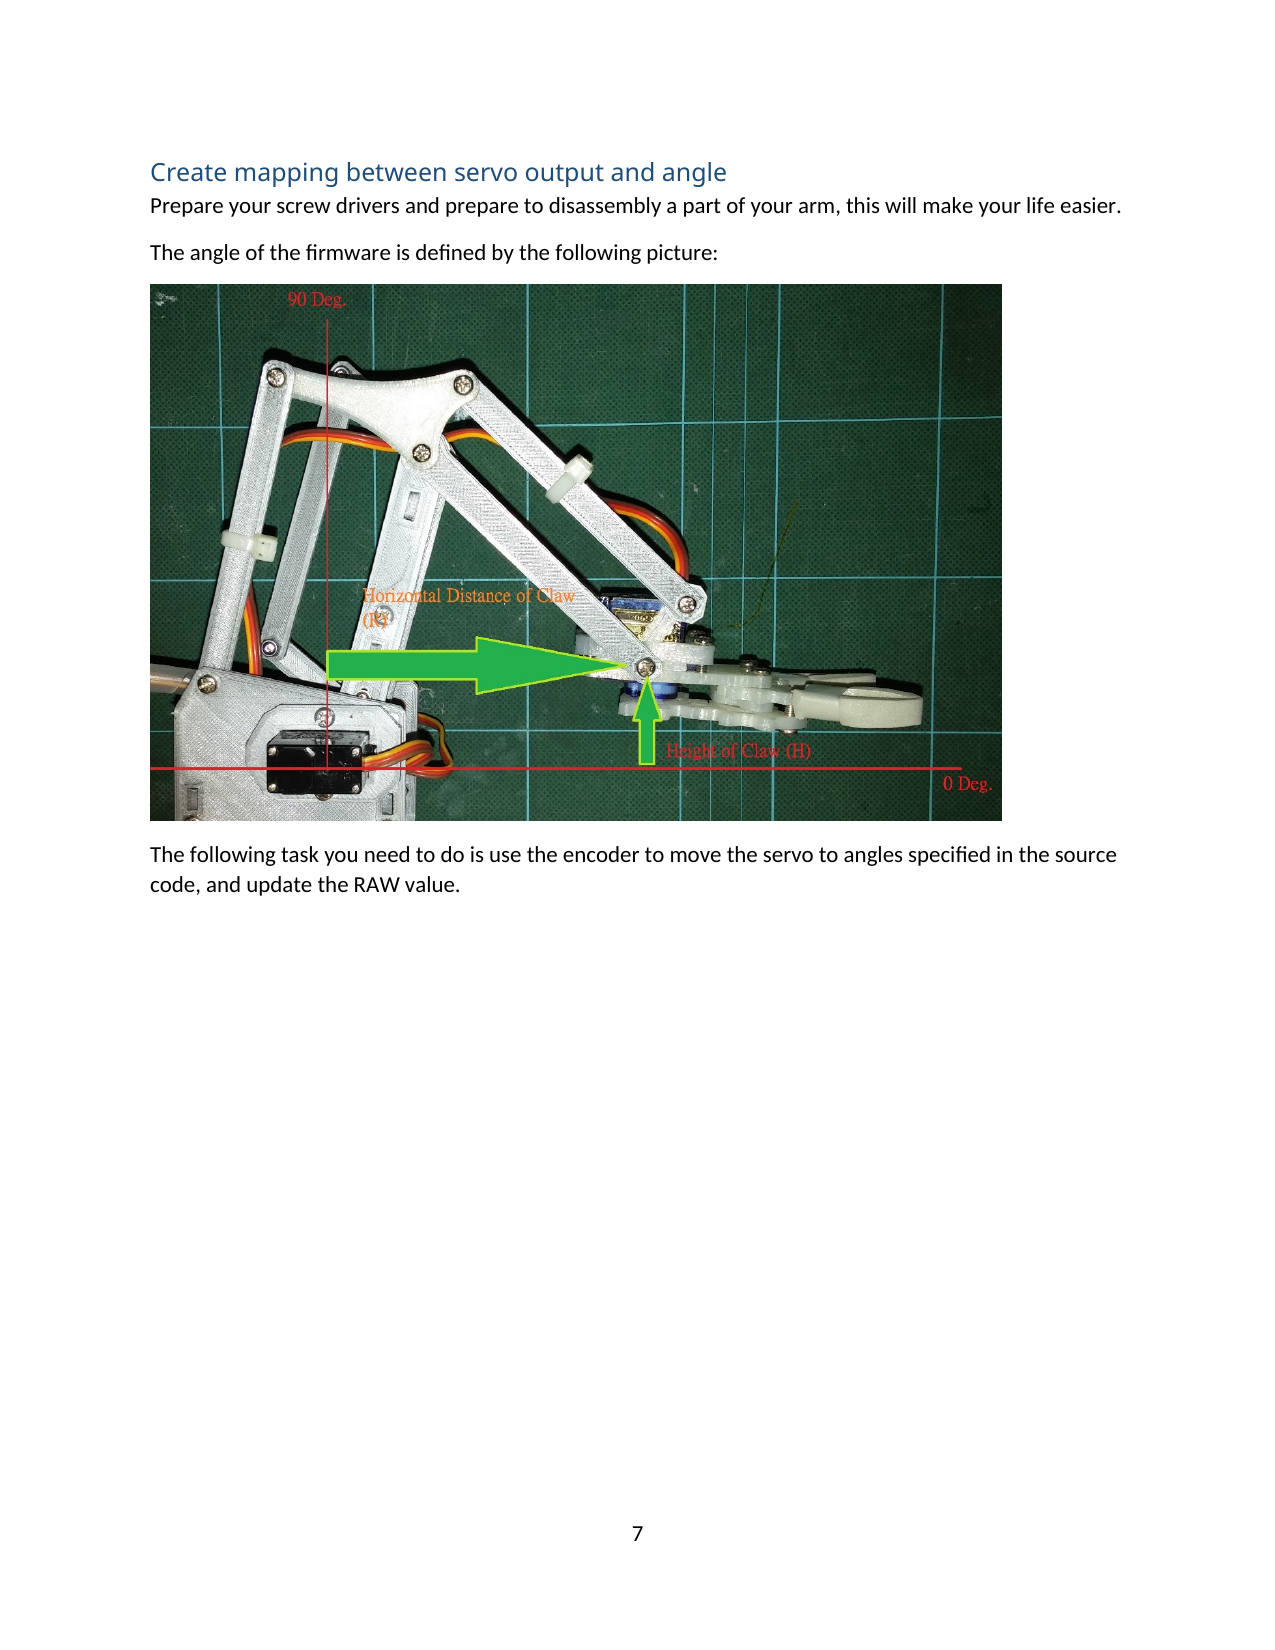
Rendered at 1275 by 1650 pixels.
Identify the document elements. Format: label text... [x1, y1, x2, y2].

text Prepare your screw drivers and prepare to disassembly a part of your arm, this will make your life easier. [150, 191, 1125, 219]
picture [150, 284, 1002, 821]
text The angle of the firmware is defined by the following picture: [150, 238, 1125, 266]
subtitle Create mapping between servo output and angle [150, 154, 1125, 188]
text The following task you need to do is use the encoder to move the servo to angles specified in the source code, and update the RAW value. [150, 840, 1125, 898]
